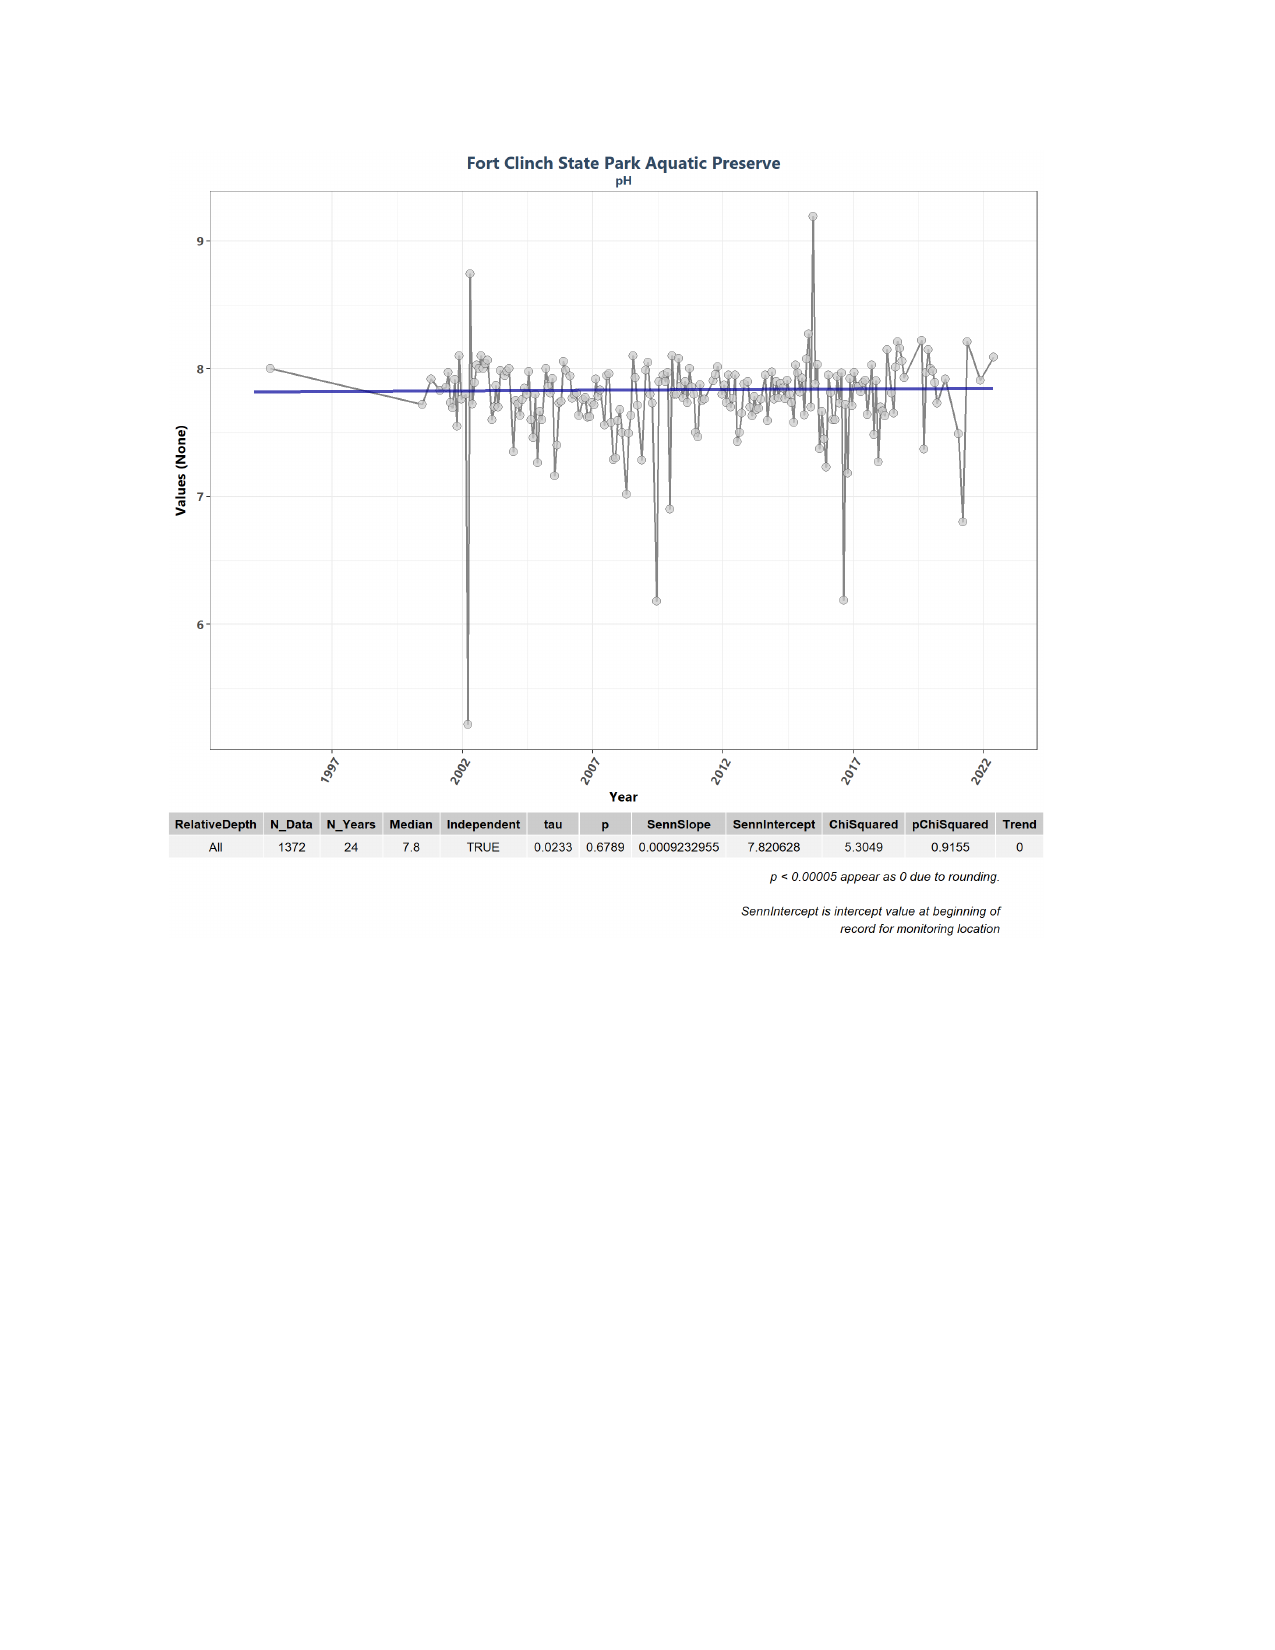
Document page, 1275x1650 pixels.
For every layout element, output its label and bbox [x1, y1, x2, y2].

picture [168, 150, 1044, 938]
